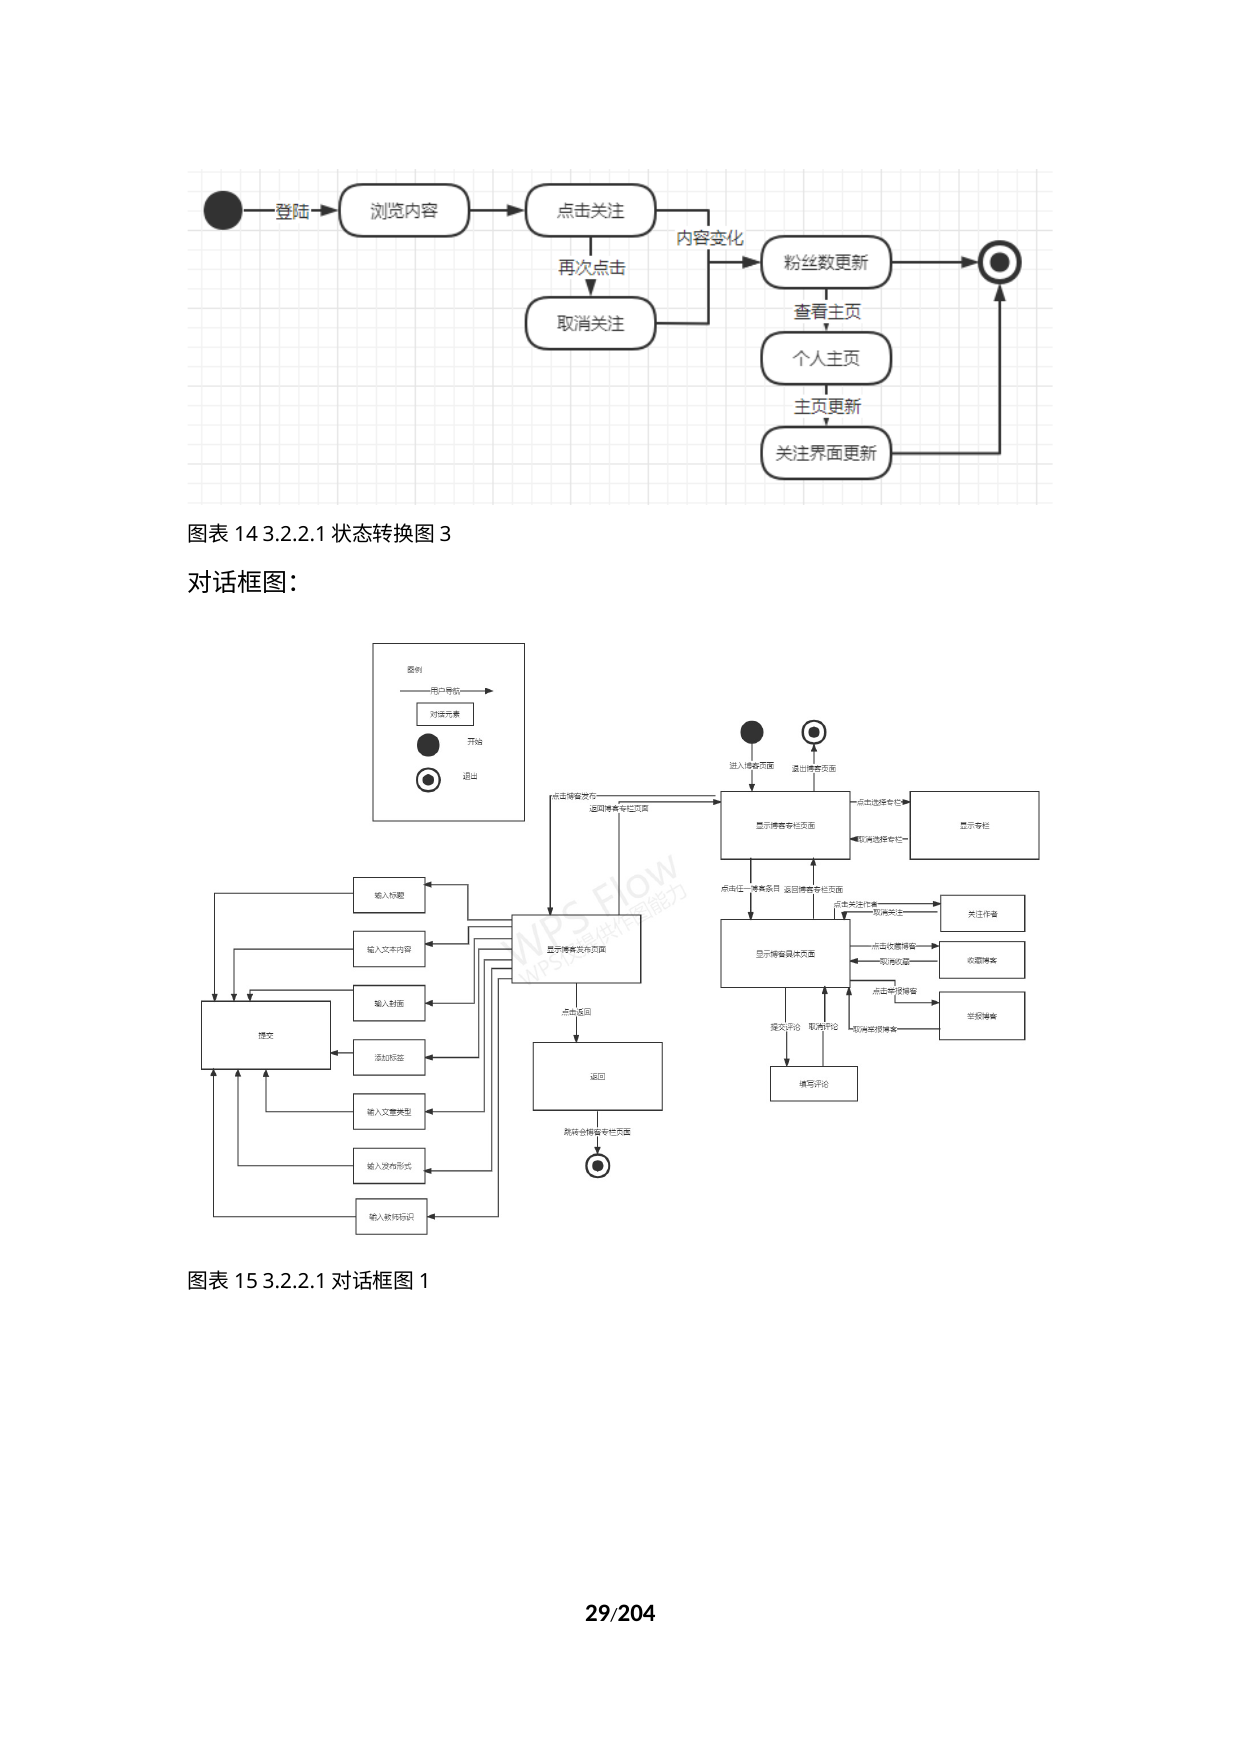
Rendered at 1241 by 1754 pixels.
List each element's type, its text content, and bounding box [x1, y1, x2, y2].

picture [187, 629, 1053, 1248]
text 对话框图： [187, 548, 1053, 613]
text 图表 15 3.2.2.1对话框图1 [187, 1263, 1053, 1296]
text 图表 14 3.2.2.1状态转换图3 [187, 516, 1053, 548]
